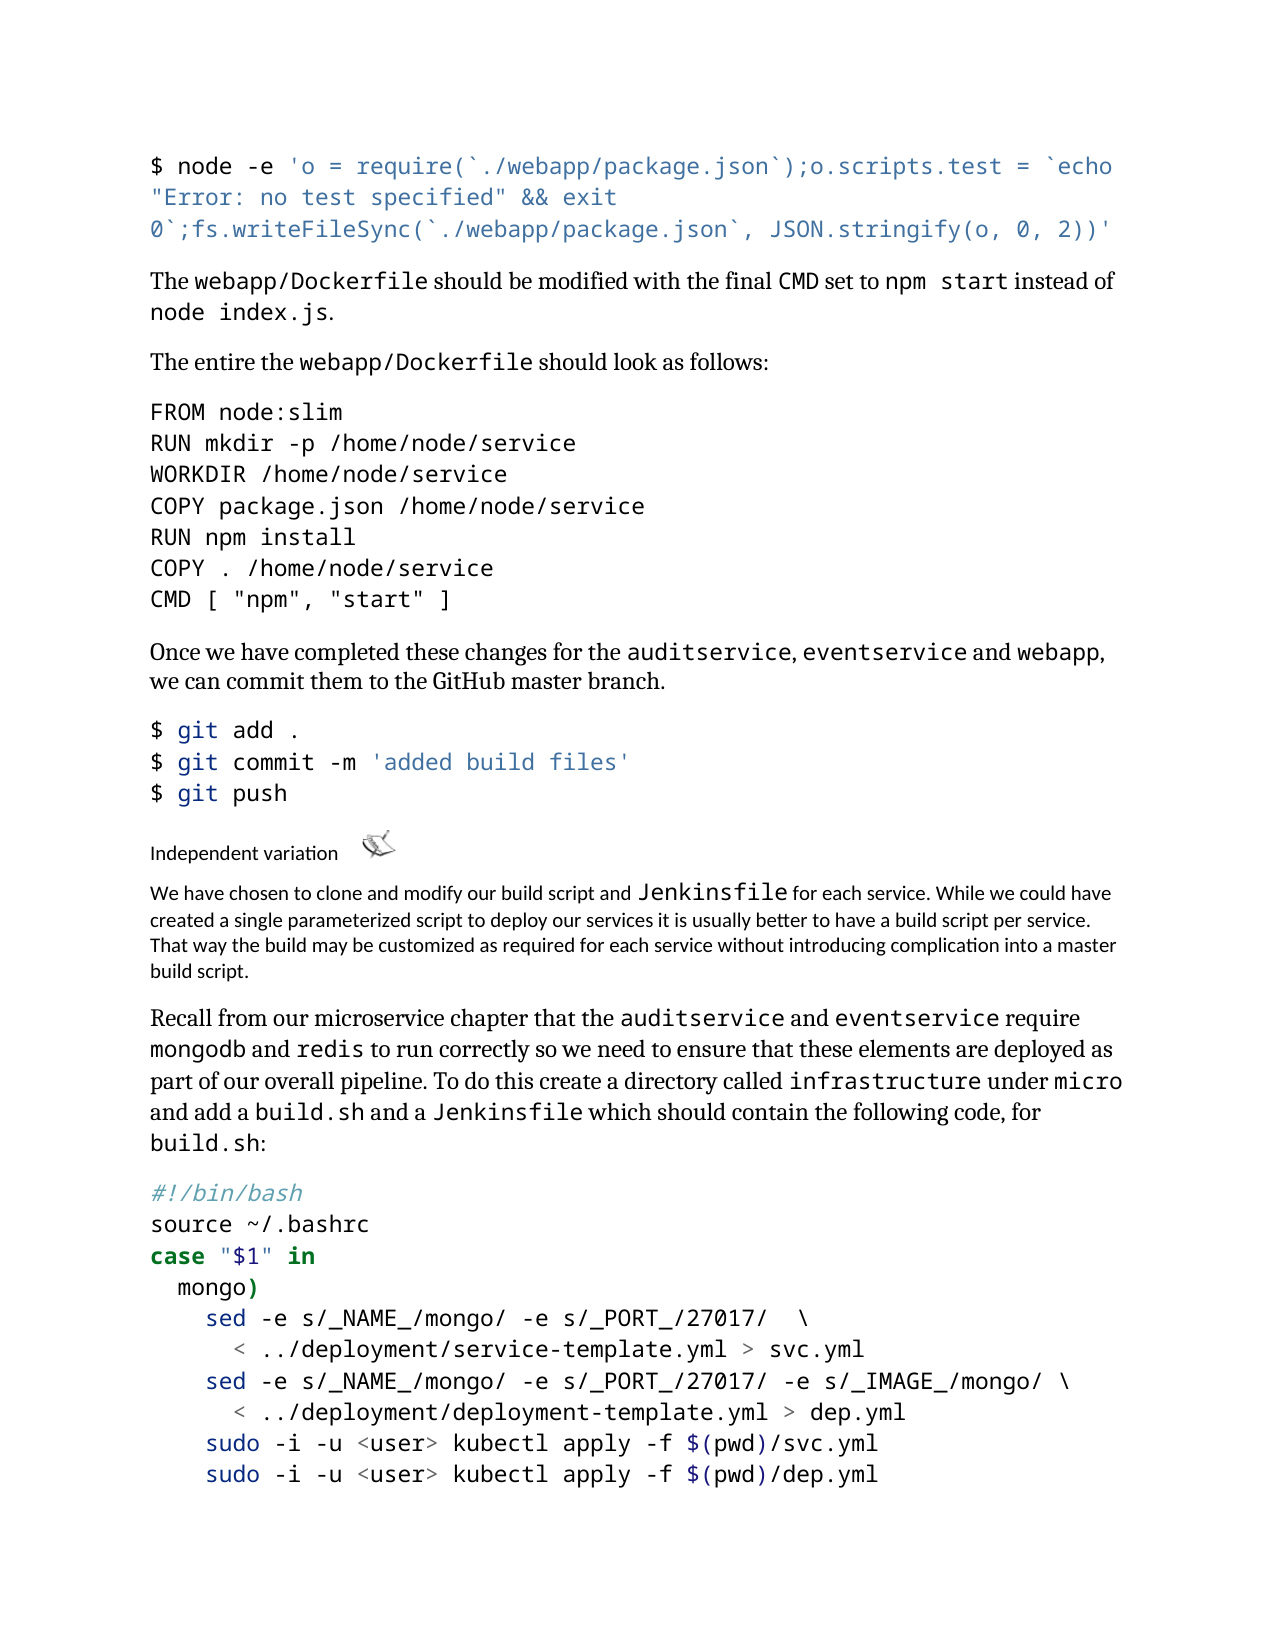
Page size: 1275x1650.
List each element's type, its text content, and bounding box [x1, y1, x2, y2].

text Recall from our microservice chapter that the auditservice and eventservice require mongodb and redis to run correctly so we need to ensure that these elements are deployed as part of our overall pipeline. To do this create a directory called infrastructure under micro and add a build.sh and a Jenkinsfile which should contain the following code, for build.sh: [150, 1002, 1125, 1158]
text FROM node:slim RUN mkdir -p /home/node/service WORKDIR /home/node/service COPY package.json /home/node/service RUN npm install COPY . /home/node/service CMD [ "npm", "start" ] [150, 396, 1125, 614]
text $ git add . $ git commit -m 'added build files' $ git push [150, 714, 1125, 808]
picture [362, 828, 396, 861]
subtitle Independent variation [150, 829, 1125, 865]
text We have chosen to clone and modify our build script and Jenkinsfile for each service. While we could have created a single parameterized script to deploy our services it is usually better to have a build script per service. That way the build may be customized as required for each service without introducing complication into a master build script. [150, 876, 1125, 983]
text Once we have completed these changes for the auditservice, eventservice and webapp, we can commit them to the GitHub master branch. [150, 635, 1125, 695]
text The webapp/Dockerfile should be modified with the final CMD set to npm start instead of node index.js. [150, 264, 1125, 327]
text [150, 1177, 1125, 1489]
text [150, 150, 1125, 244]
text The entire the webapp/Dockerfile should look as follows: [150, 346, 1125, 377]
